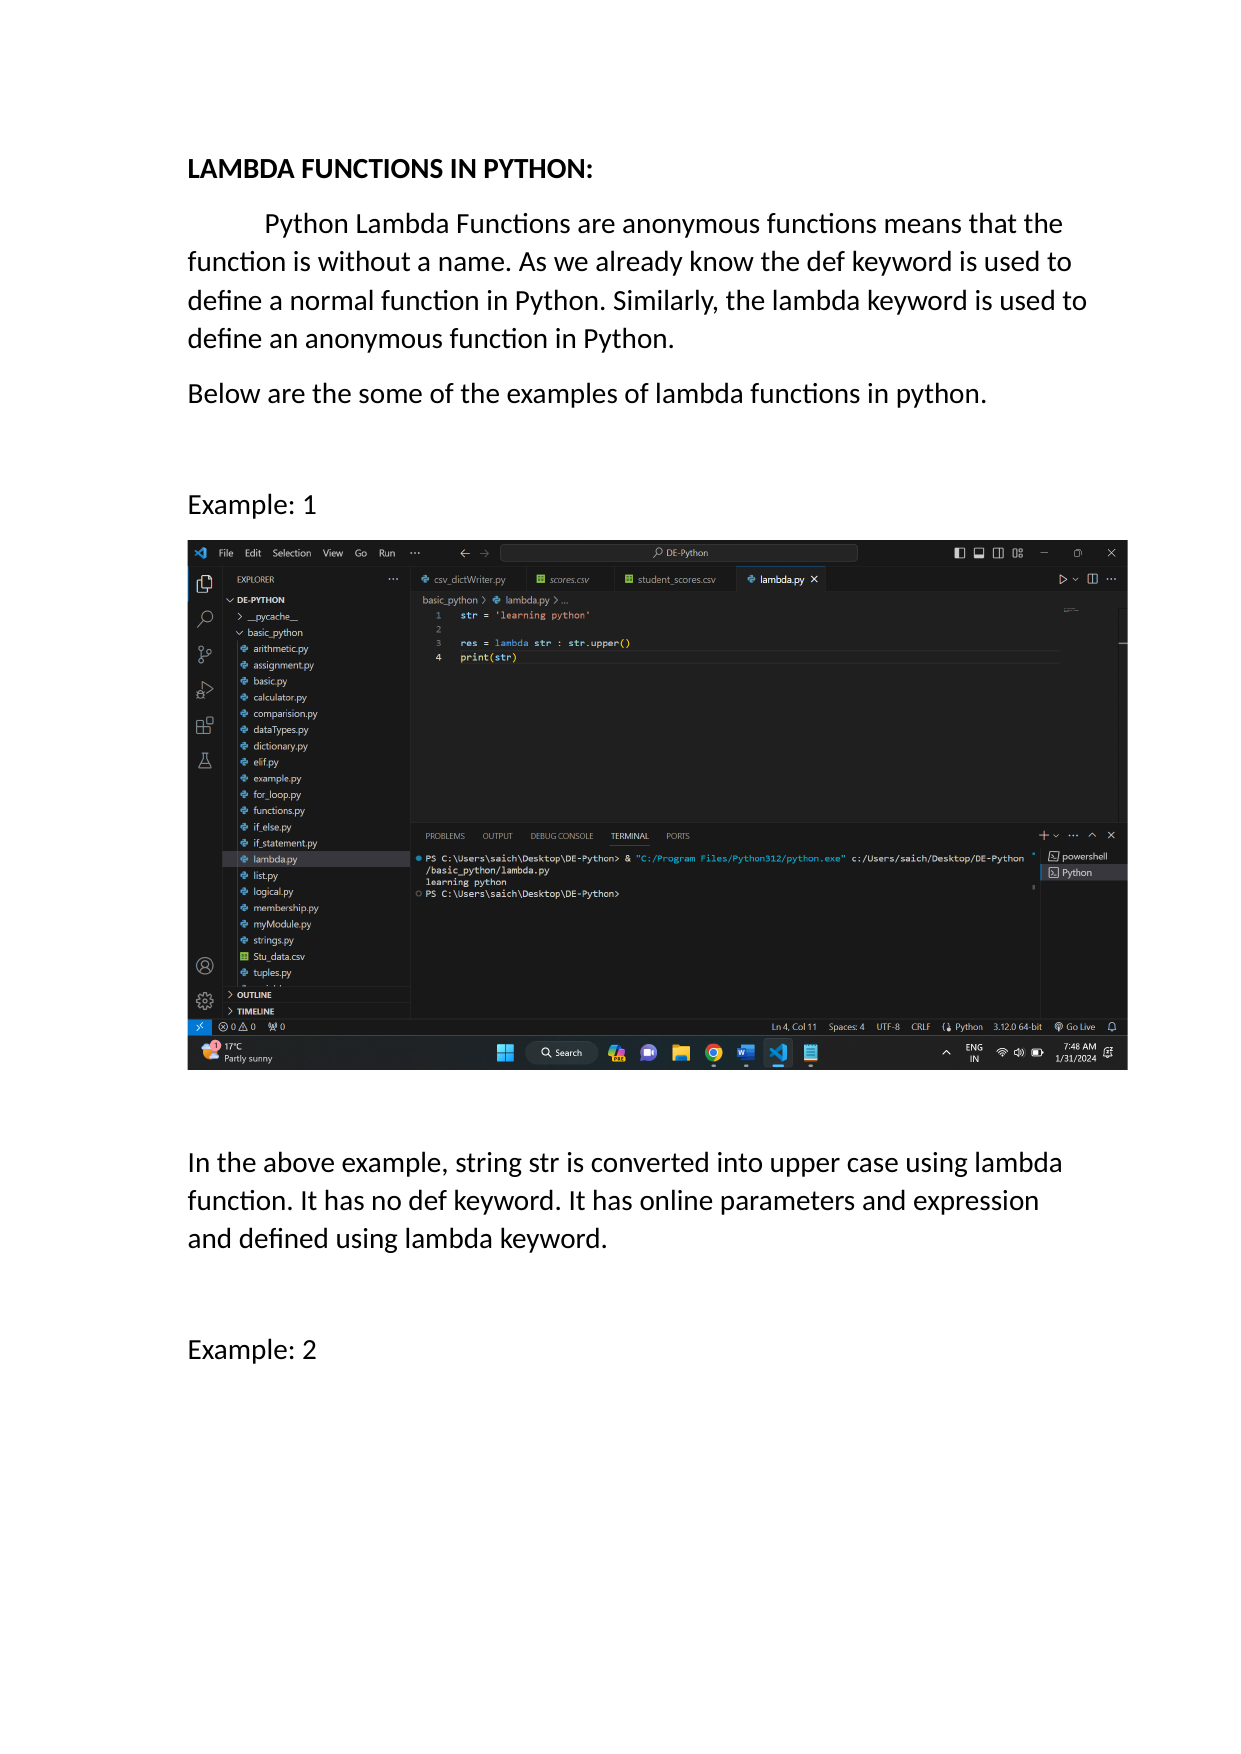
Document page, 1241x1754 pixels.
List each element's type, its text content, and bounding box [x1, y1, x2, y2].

text LAMBDA FUNCTIONS IN PYTHON: [187, 150, 1090, 186]
text Example: 2 [187, 1331, 1090, 1366]
text Python Lambda Functions are anonymous functions means that the function is without a name. As we already know the def keyword is used to define a normal function in Python. Similarly, the lambda keyword is used to define an anonymous function in Python. [187, 205, 1090, 356]
picture [187, 540, 1128, 1070]
text In the above example, string str is converted into upper case using lambda function. It has no def keyword. It has online parameters and expression and defined using lambda keyword. [187, 1144, 1090, 1256]
text Below are the some of the examples of lambda functions in python. [187, 376, 1090, 411]
text Example: 1 [187, 486, 1090, 521]
